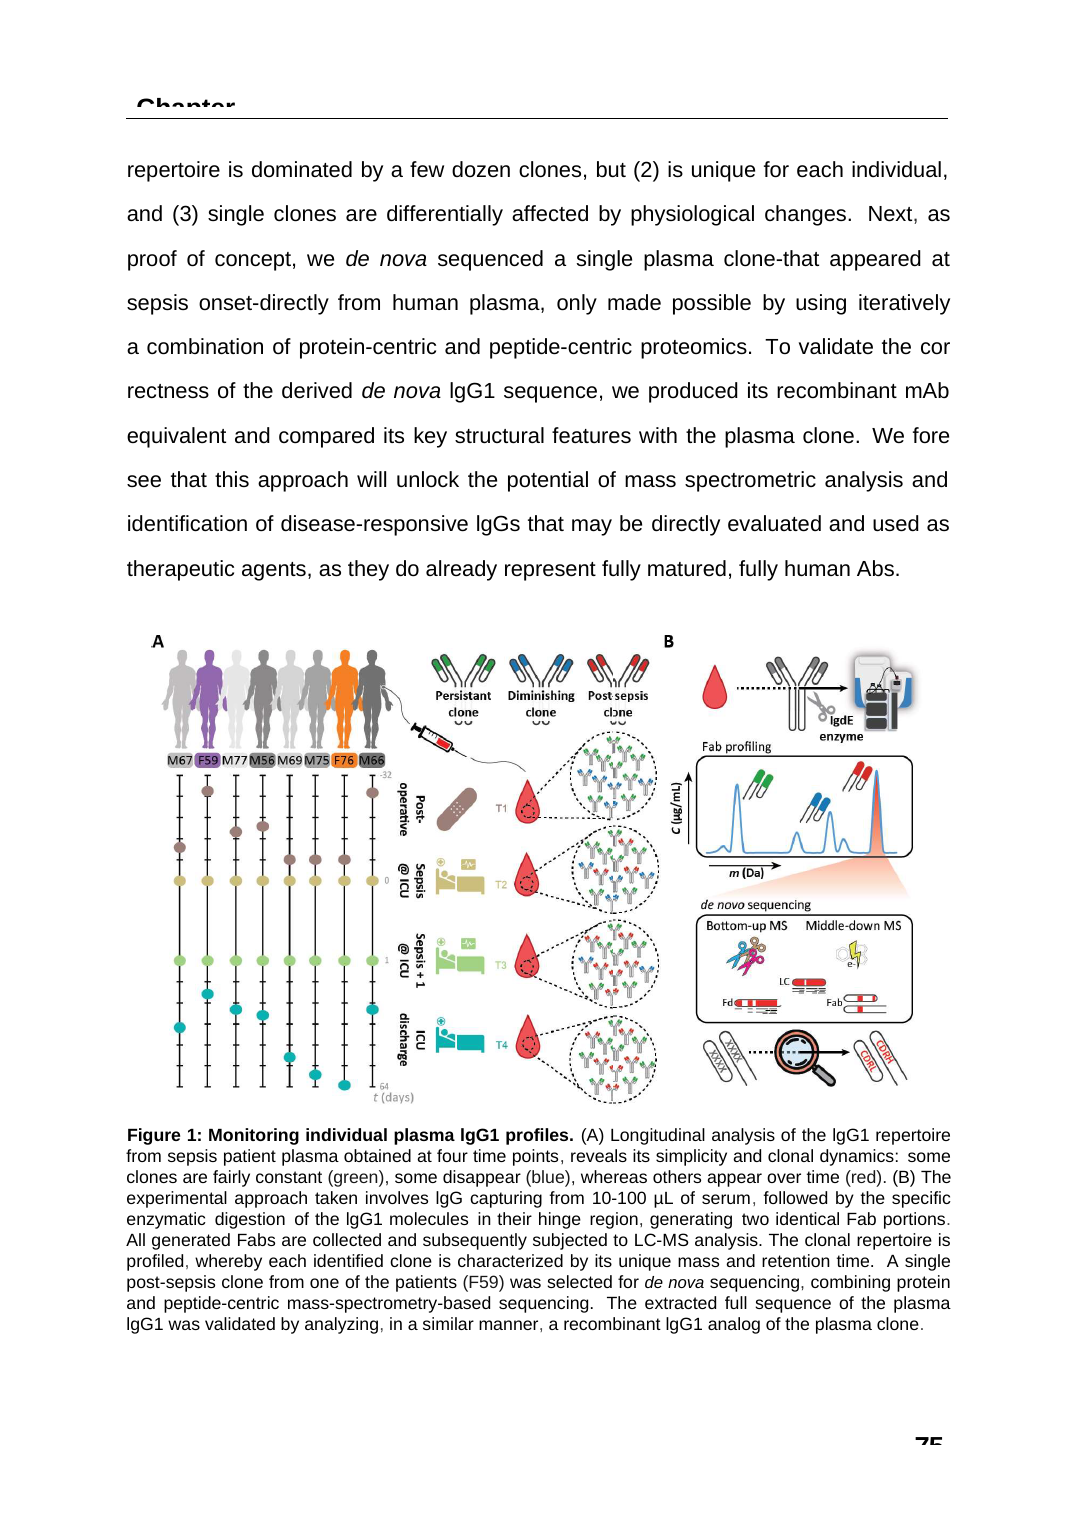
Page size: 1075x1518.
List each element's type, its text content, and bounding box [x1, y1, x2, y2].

text repertoire is dominated by a few dozen clones, but (2) is unique for each individual, and (3) single clones are differentially affected by physiological changes. Next, as proof of concept, we de nova sequenced a single plasma clone-that appeared at sepsis onset-directly from human plasma, only made possible by using iteratively a combination of protein-centric and peptide-centric proteomics. To validate the cor­ rectness of the derived de nova lgG1 sequence, we produced its recombinant mAb equivalent and compared its key structural features with the plasma clone. We fore­ see that this approach will unlock the potential of mass spectrometric analysis and identification of disease-responsive lgGs that may be directly evaluated and used as therapeutic agents, as they do already represent fully matured, fully human Abs. [127, 157, 950, 581]
picture [151, 631, 924, 647]
text Figure 1: Monitoring individual plasma lgG1 profiles. (A) Longitudinal analysis of the lgG1 repertoire from sepsis patient plasma obtained at four time points, reveals its simplicity and clonal dynamics: some clones are fairly constant (green), some disappear (blue), whereas others appear over time (red). (B) The experimental approach taken involves lgG capturing from 10-100 µL of serum, followed by the specific enzymatic digestion of the lgG1 molecules in their hinge region, generating two identical Fab portions. All generated Fabs are collected and subsequently subjected to LC-MS analysis. The clonal repertoire is profiled, whereby each identified clone is characterized by its unique mass and retention time. A single post-sepsis clone from one of the patients (F59) was selected for de nova sequencing, combining protein­ and peptide-centric mass-spectrometry-based sequencing. The extracted full sequence of the plasma lgG1 was validated by analyzing, in a similar manner, a recombinant lgG1 analog of the plasma clone. [126, 647, 951, 1334]
